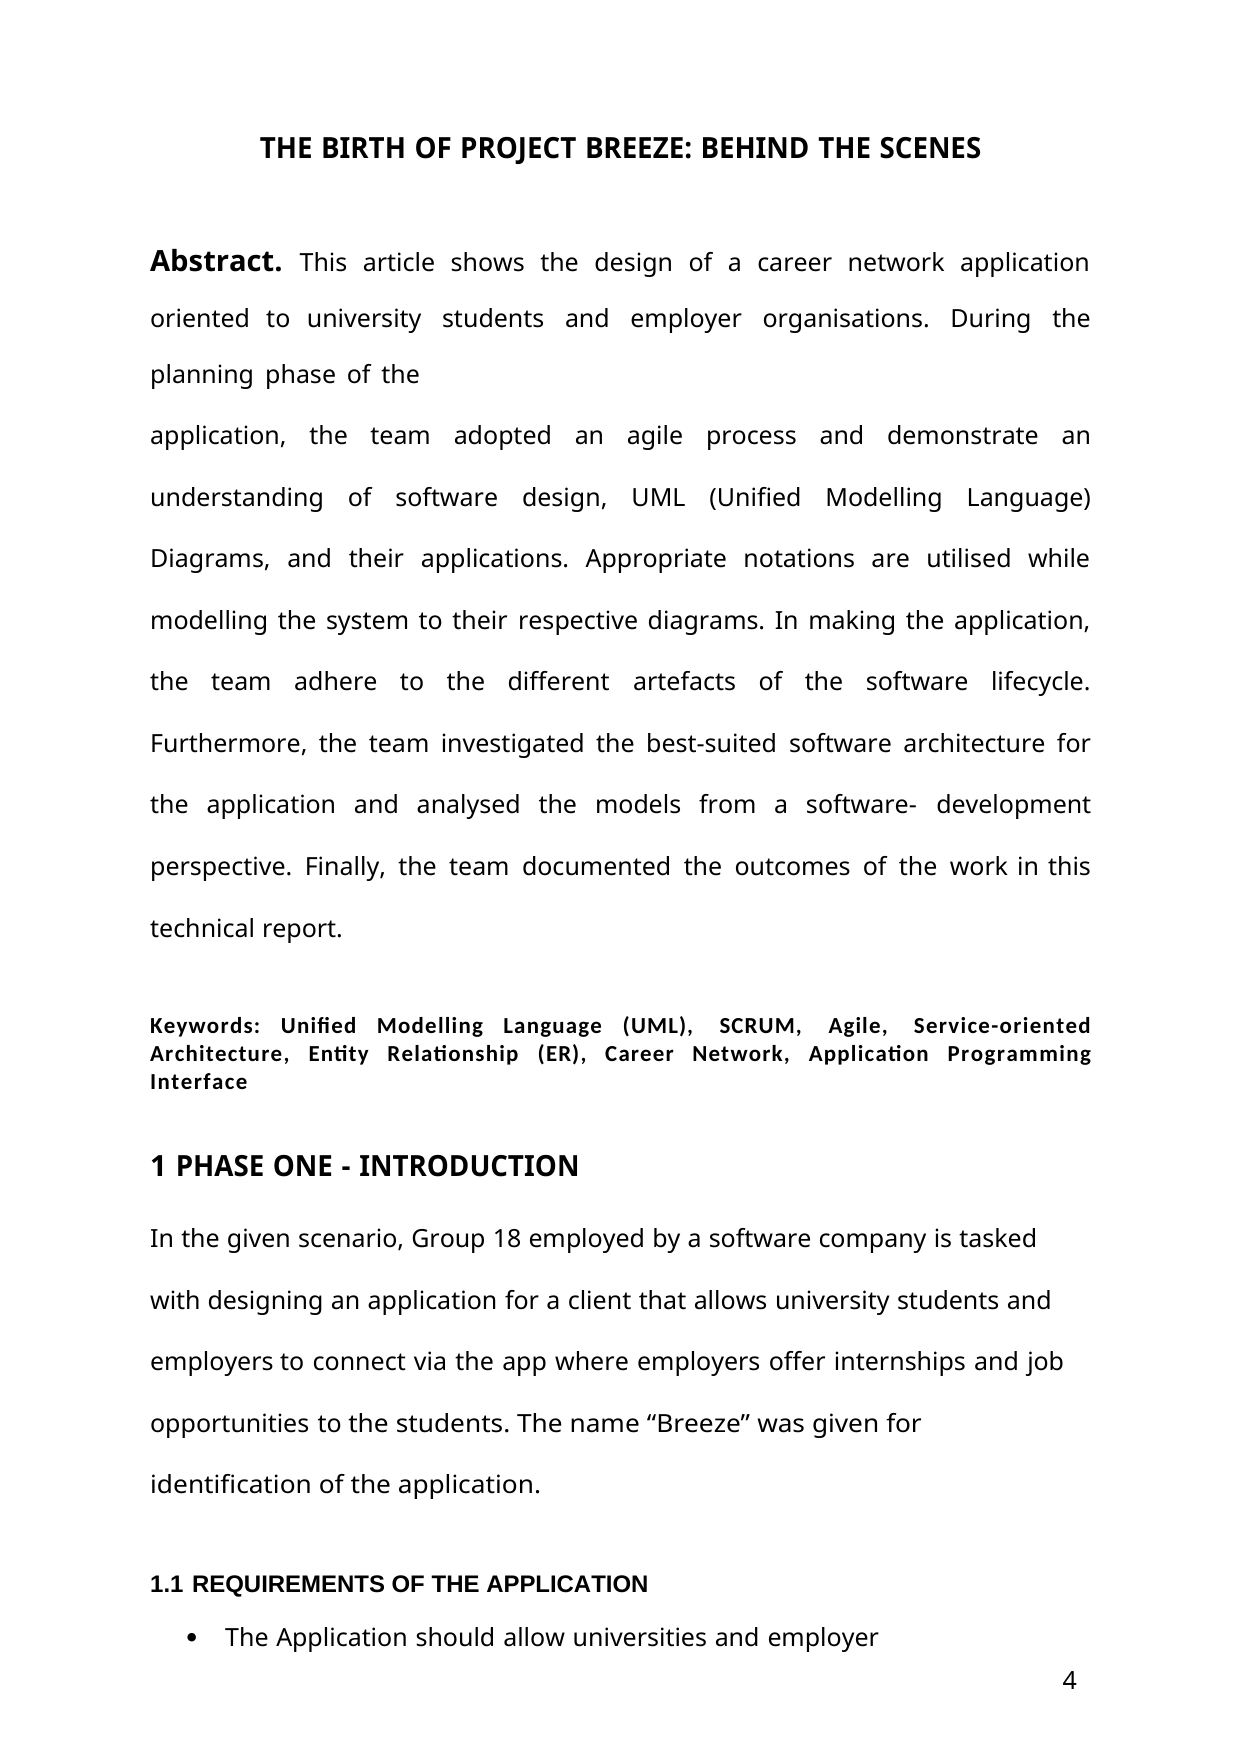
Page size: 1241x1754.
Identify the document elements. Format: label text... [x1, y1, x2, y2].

text Abstract. This article shows the design of a career network application oriented to university students and employer organisations. During the planning phase of the [150, 240, 1091, 391]
subtitle PHASE ONE - INTRODUCTION [150, 1145, 1134, 1185]
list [187, 1619, 1027, 1654]
list REQUIREMENTS OF THE APPLICATION [150, 1570, 1134, 1597]
text Keywords: Unified Modelling Language (UML), SCRUM, Agile, Service-oriented Architecture, Entity Relationship (ER), Career Network, Application Programming Interface [150, 1011, 1091, 1095]
text application, the team adopted an agile process and demonstrate an understanding of software design, UML (Unified Modelling Language) Diagrams, and their applications. Appropriate notations are utilised while modelling the system to their respective diagrams. In making the application, the team adhere to the different artefacts of the software lifecycle. Furthermore, the team investigated the best-suited software architecture for the application and analysed the models from a software- development perspective. Finally, the team documented the outcomes of the work in this technical report. [150, 418, 1091, 944]
text In the given scenario, Group 18 employed by a software company is tasked with designing an application for a client that allows university students and employers to connect via the app where employers offer internships and job opportunities to the students. The name “Breeze” was given for identification of the application. [150, 1221, 1065, 1501]
subtitle THE BIRTH OF PROJECT BREEZE: BEHIND THE SCENES [181, 127, 1060, 167]
